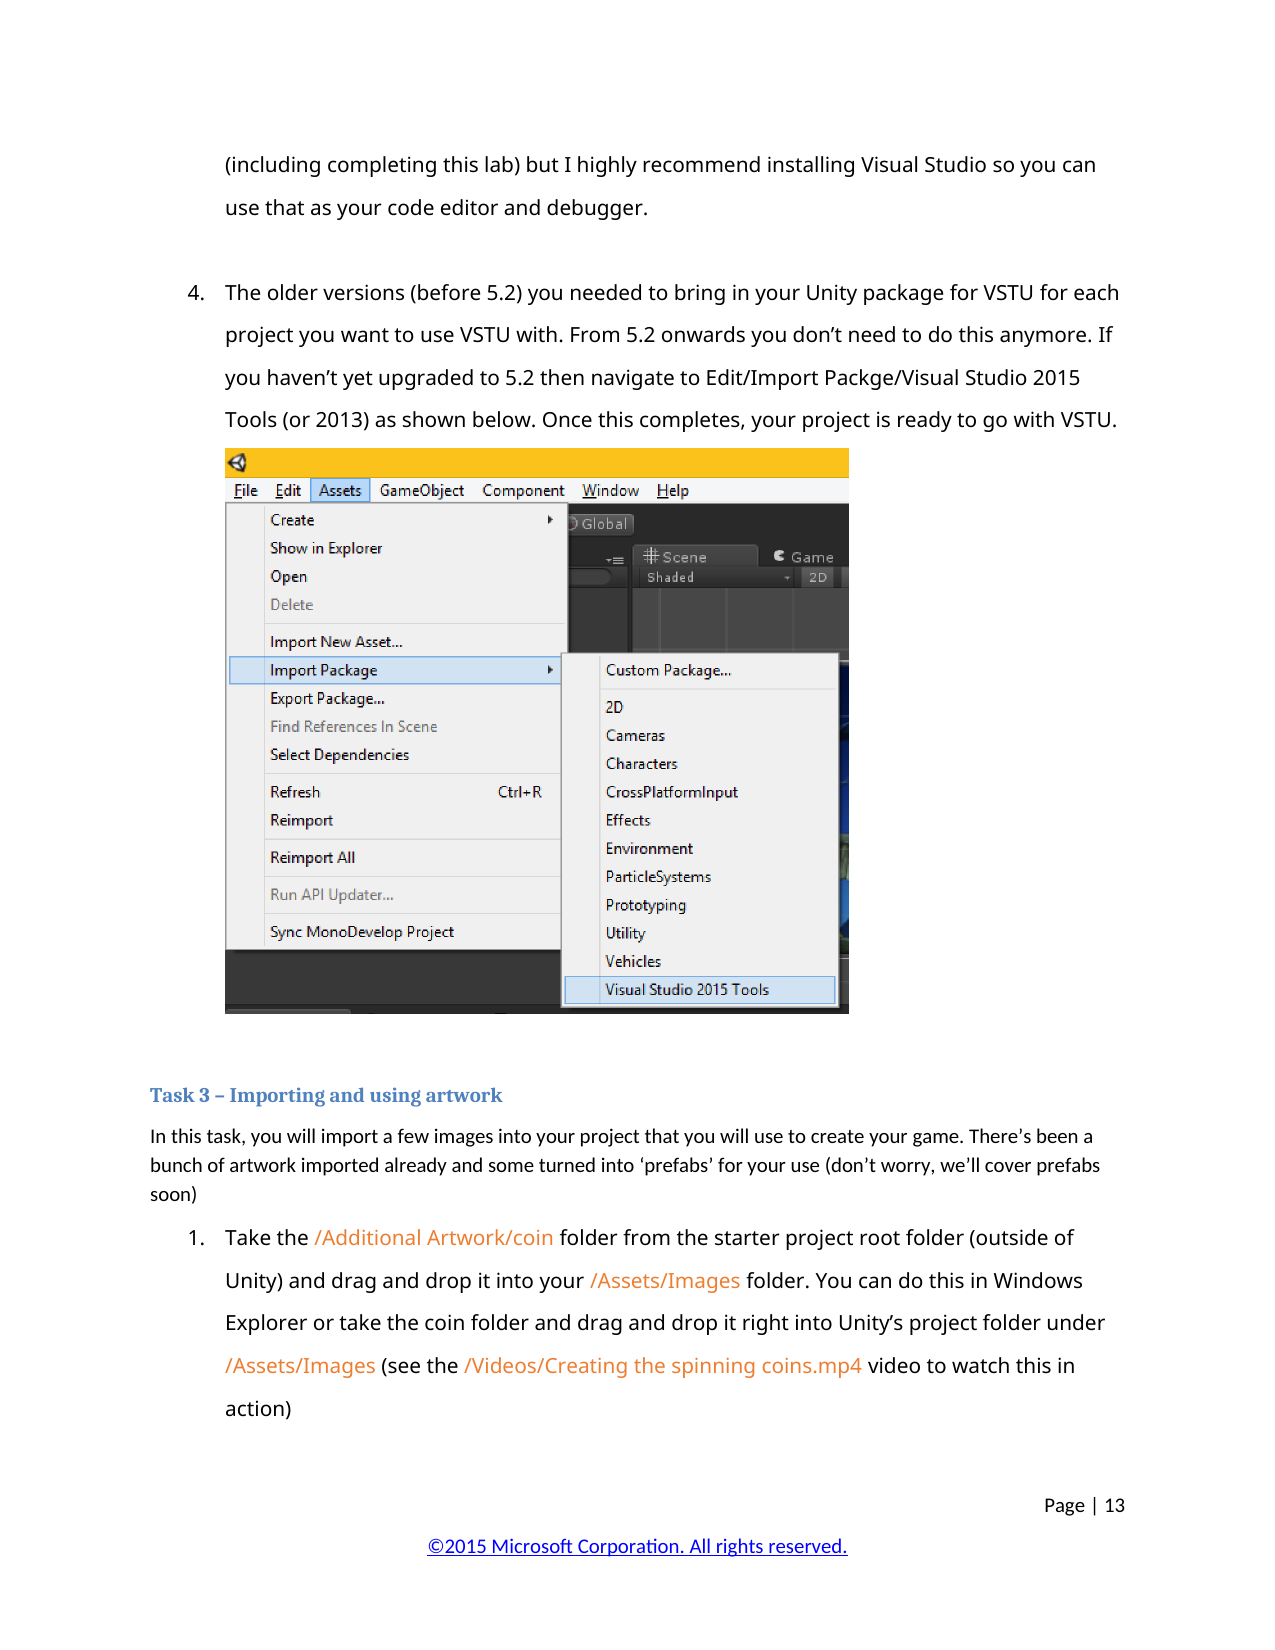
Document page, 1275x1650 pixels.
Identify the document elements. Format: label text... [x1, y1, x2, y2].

text In this task, you will import a few images into your project that you will use to create your game. There’s been a bunch of artwork imported already and some turned into ‘prefabs’ for your use (don’t worry, we’ll cover prefabs soon) [150, 1123, 1125, 1207]
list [187, 150, 1125, 221]
picture [225, 448, 849, 1014]
list The older versions (before 5.2) you needed to bring in your Unity package for VSTU for each project you want to use VSTU with. From 5.2 onwards you don’t need to do this anymore. If you haven’t yet upgraded to 5.2 then navigate to Edit/Import Packge/Visual Studio 2015 Tools (or 2013) as shown below. Once this completes, your project is ready to go with VSTU. [187, 278, 1125, 434]
subtitle Task 3 – Importing and using artwork [150, 1083, 1125, 1107]
list Take the /Additional Artwork/coin folder from the starter project root folder (outside of Unity) and drag and drop it into your /Assets/Images folder. You can do this in Windows Explorer or take the coin folder and drag and drop it right into Unity’s project folder under /Assets/Images (see the /Videos/Creating the spinning coins.mp4 video to watch this in action) [187, 1223, 1125, 1422]
